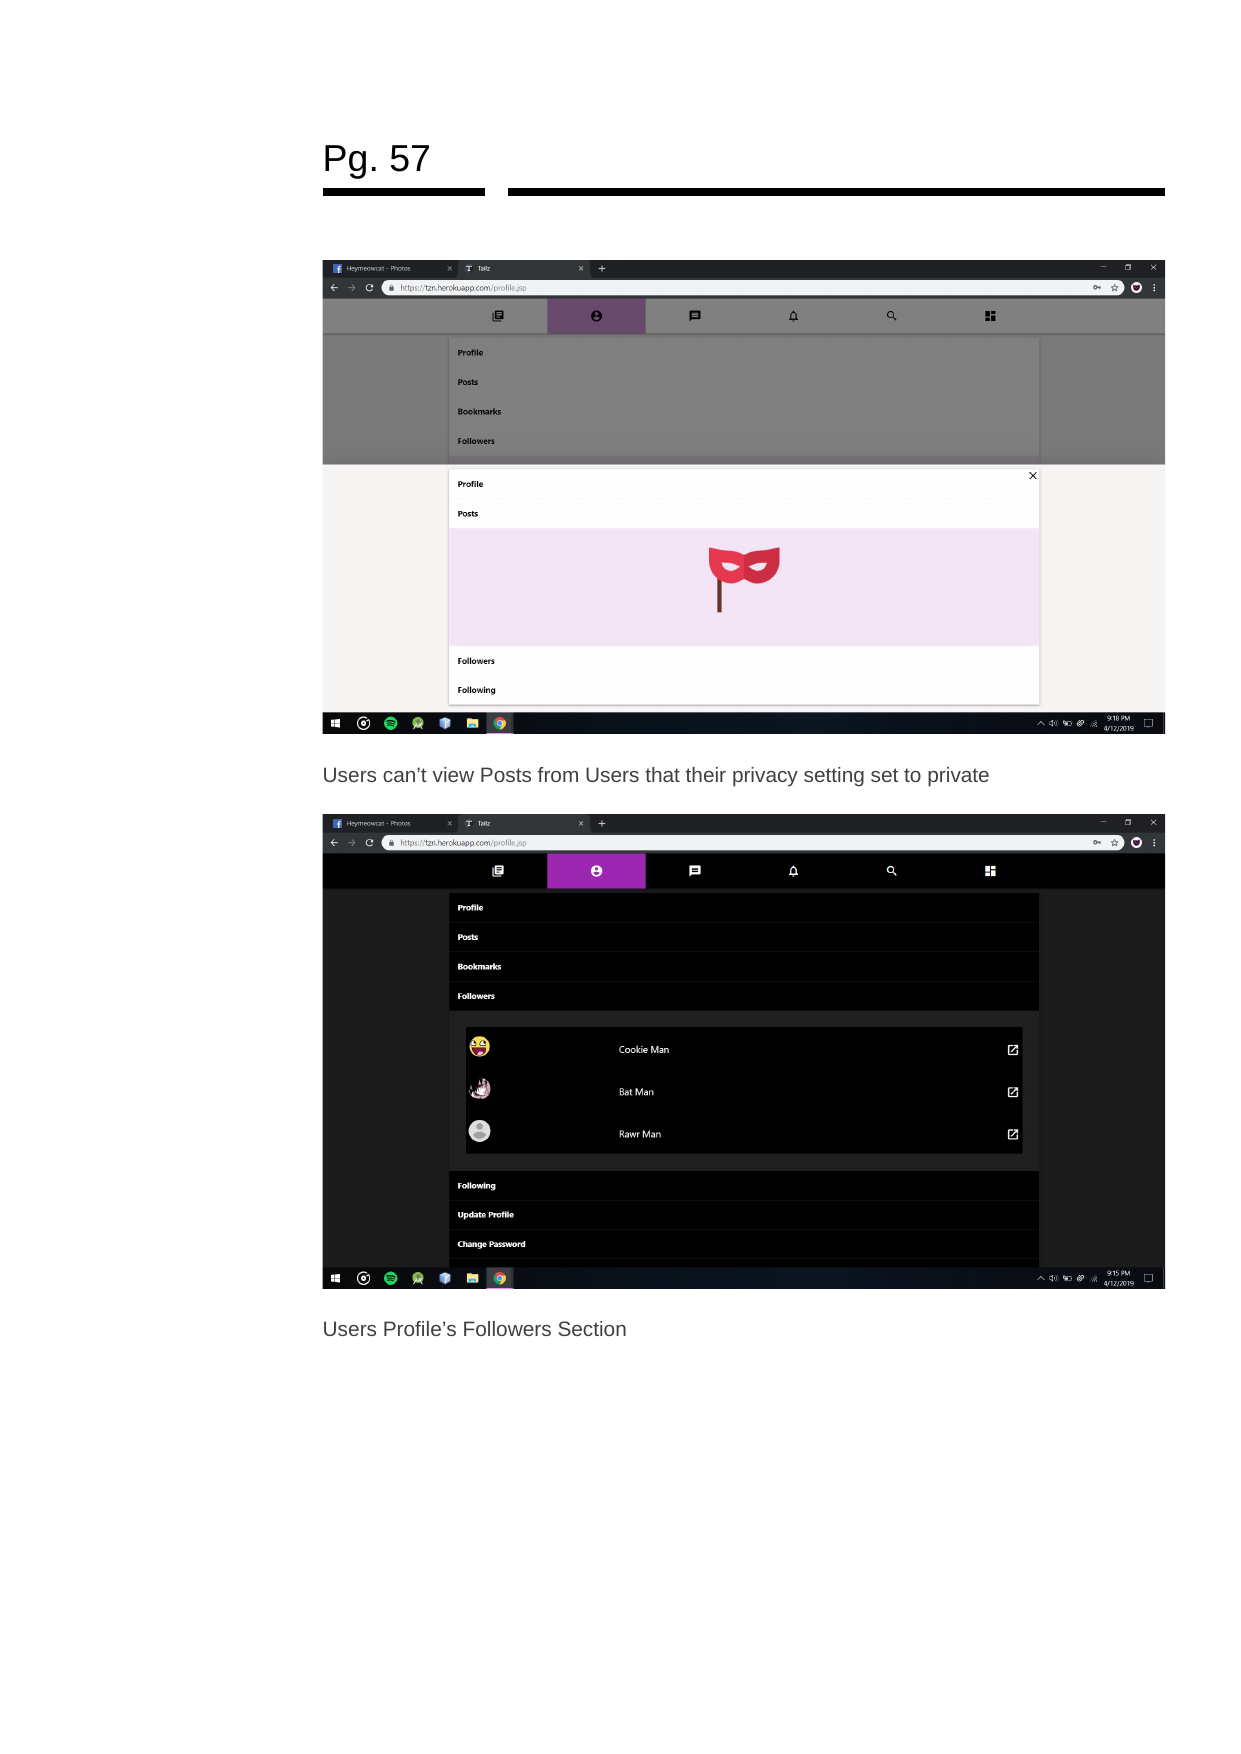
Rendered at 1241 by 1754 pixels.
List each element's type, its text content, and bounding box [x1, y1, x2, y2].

picture [322, 260, 1166, 734]
picture [322, 814, 1166, 1289]
text Users can’t view Posts from Users that their privacy setting set to private [322, 762, 1165, 786]
text Users Profile’s Followers Section [322, 1317, 1165, 1341]
